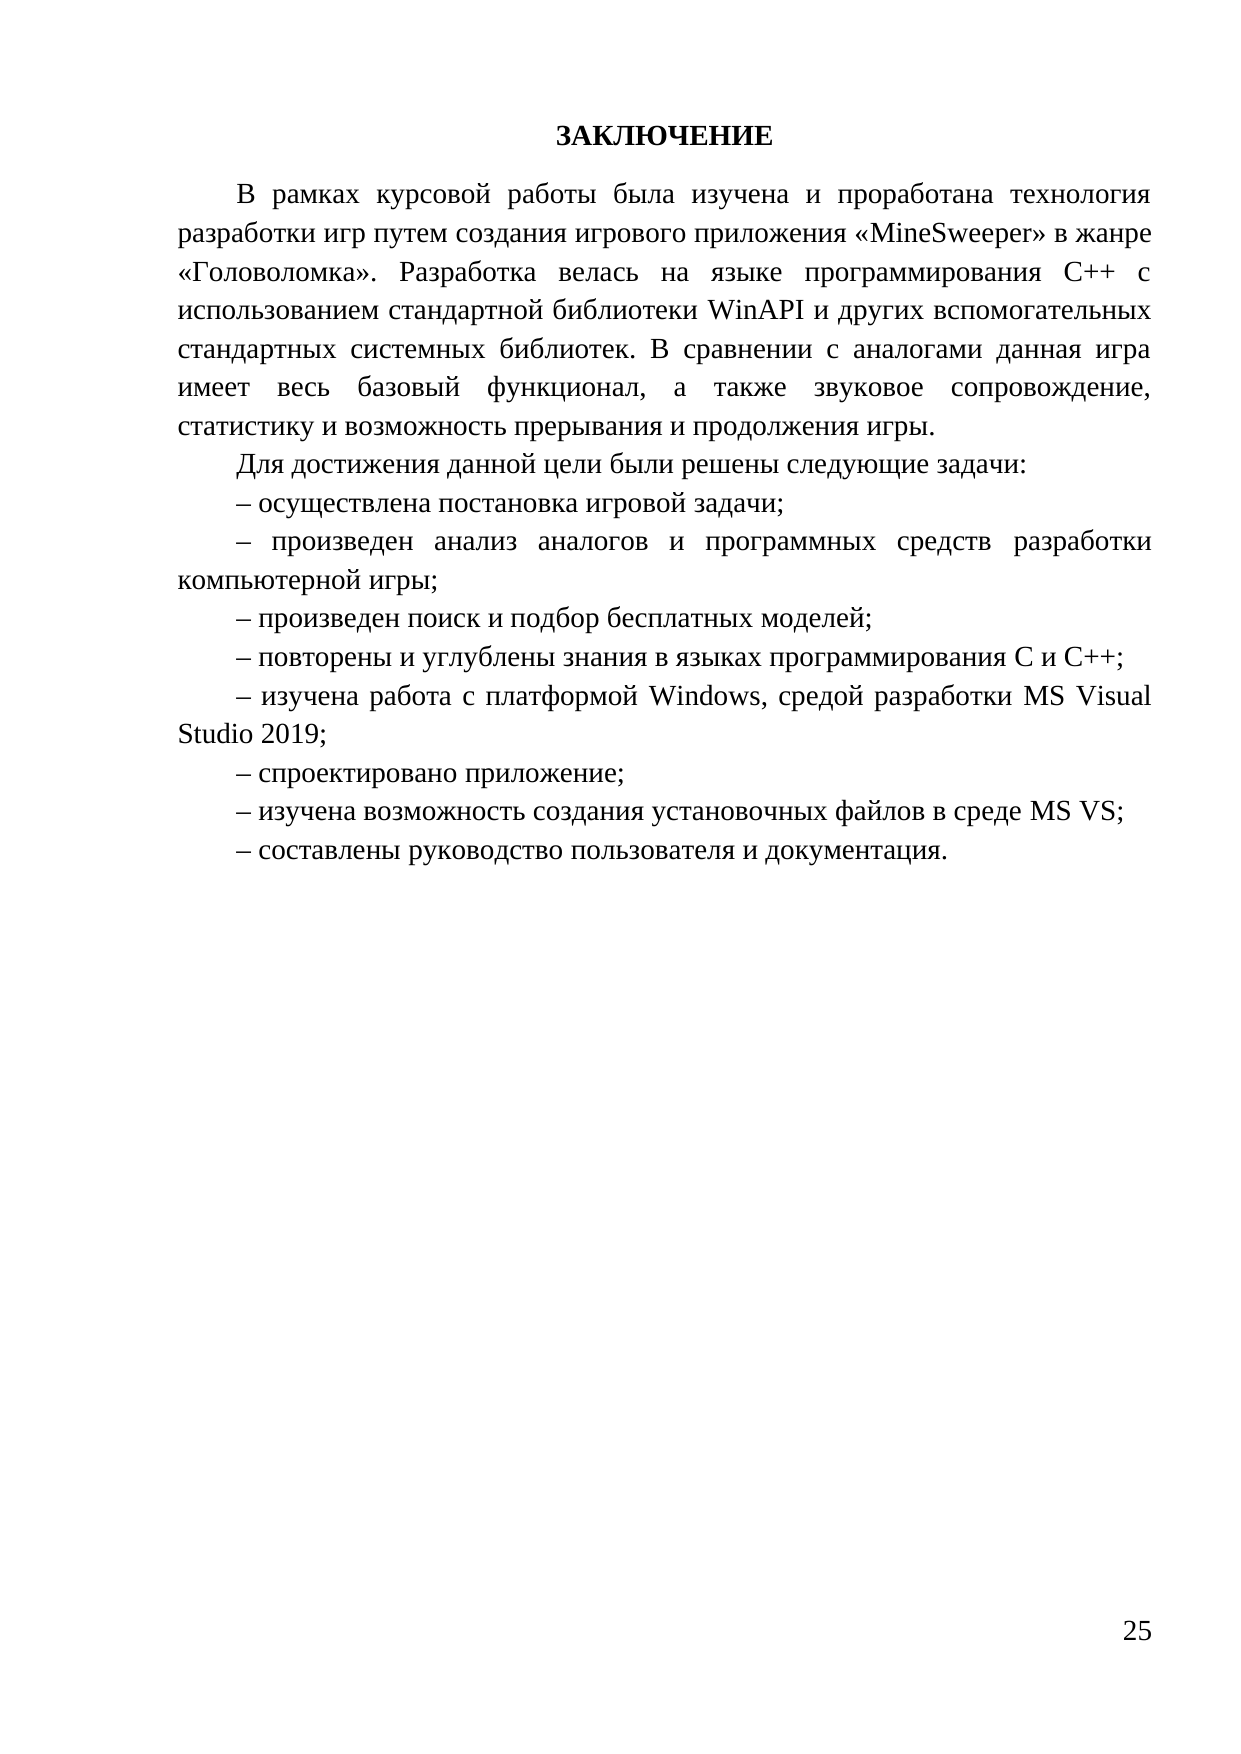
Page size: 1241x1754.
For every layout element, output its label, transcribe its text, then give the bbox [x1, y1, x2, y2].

text – произведен анализ аналогов и программных средств разработки компьютерной игры; [177, 523, 1152, 596]
text – осуществлена постановка игровой задачи; [177, 485, 1152, 518]
text – спроектировано приложение; [177, 755, 1152, 788]
text – произведен поиск и подбор бесплатных моделей; [177, 601, 1152, 634]
text – изучена работа с платформой Windows, средой разработки MS Visual Studio 2019; [177, 678, 1152, 750]
text – изучена возможность создания установочных файлов в среде MS VS; [177, 793, 1152, 827]
text – составлены руководство пользователя и документация. [177, 832, 1152, 865]
text Для достижения данной цели были решены следующие задачи: [177, 446, 1152, 480]
text В рамках курсовой работы была изучена и проработана технология разработки игр путем создания игрового приложения «MineSweeper» в жанре «Головоломка». Разработка велась на языке программирования C++ с использованием стандартной библиотеки WinAPI и других вспомогательных стандартных системных библиотек. В сравнении с аналогами данная игра имеет весь базовый функционал, а также звуковое сопровождение, статистику и возможность прерывания и продолжения игры. [177, 177, 1152, 441]
text Заключение [177, 118, 1152, 152]
text – повторены и углублены знания в языках программирования C и С++; [177, 639, 1152, 673]
